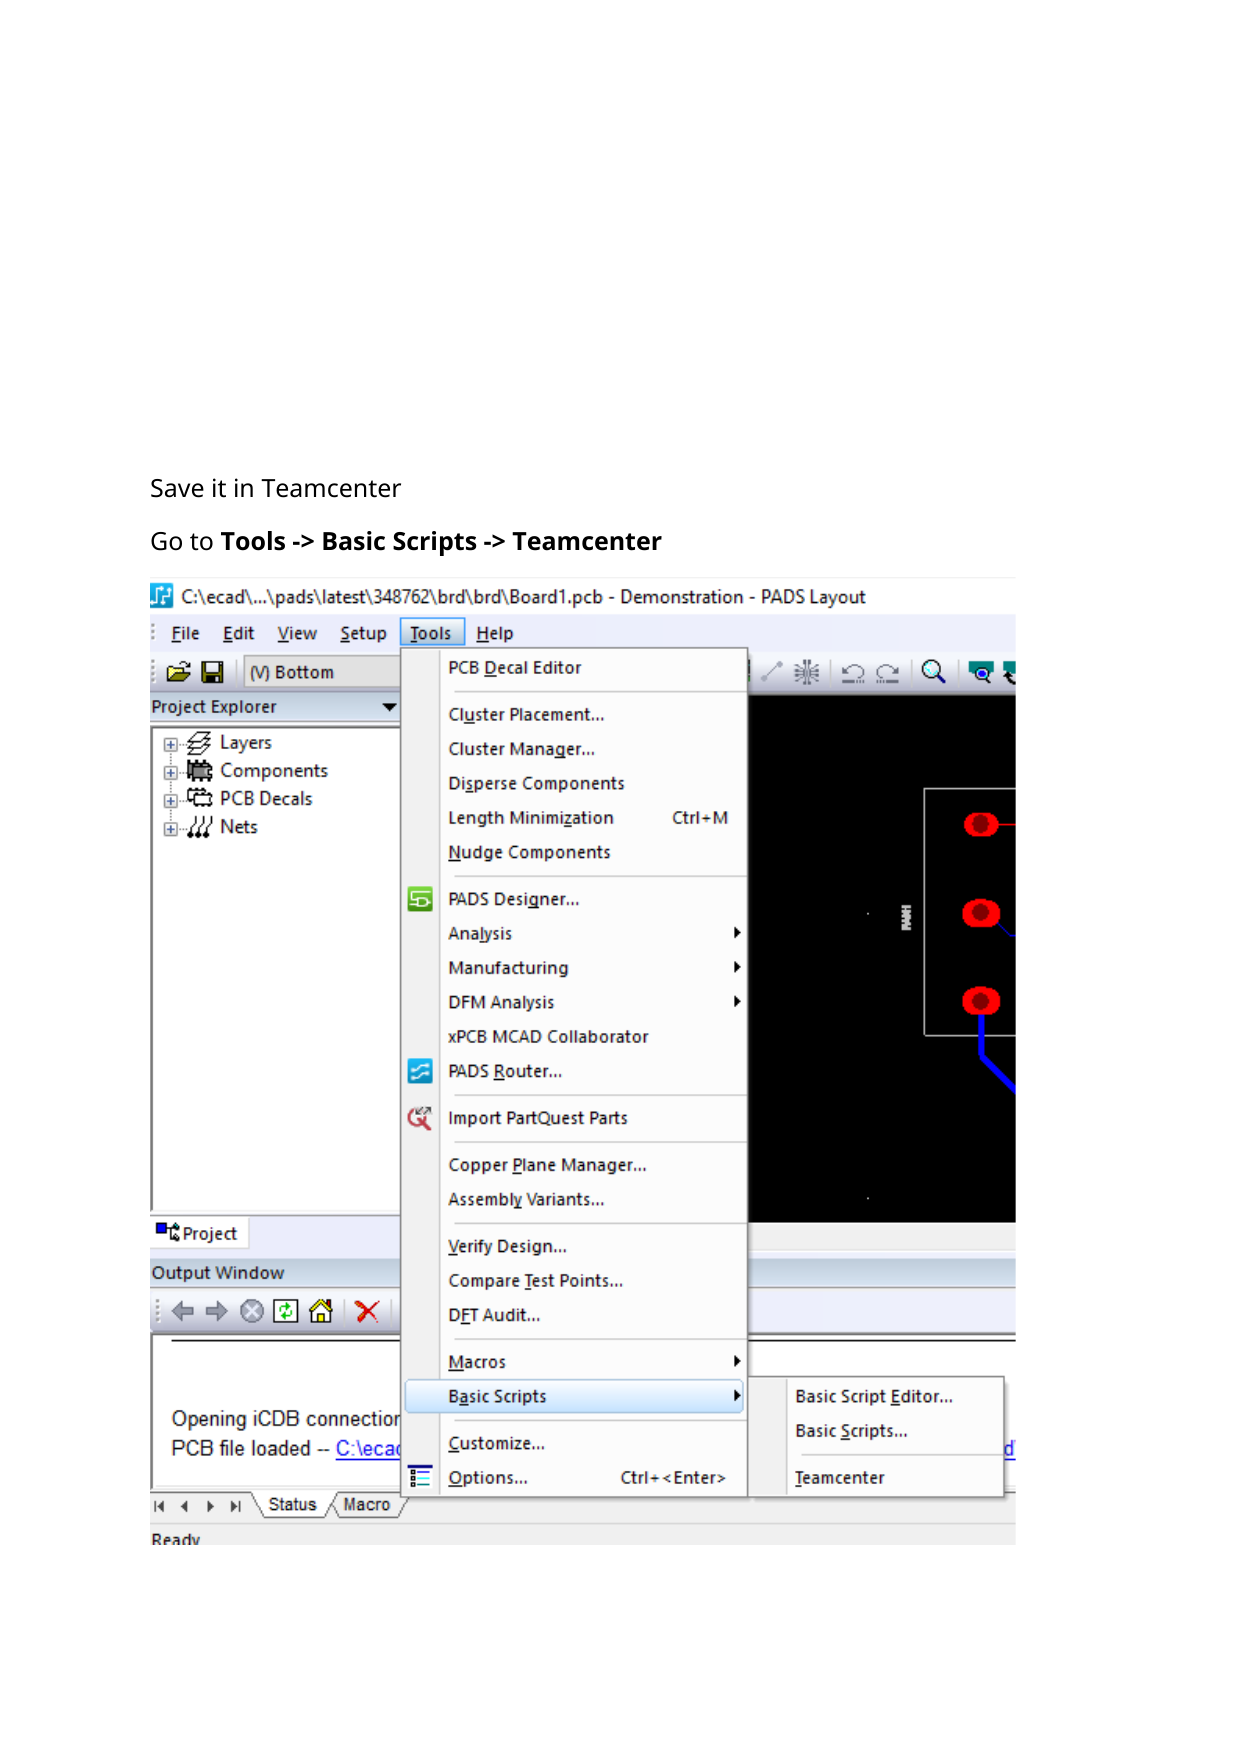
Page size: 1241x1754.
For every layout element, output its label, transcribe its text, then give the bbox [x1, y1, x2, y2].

text Save it in Teamcenter [150, 471, 1090, 505]
text Go to Tools -> Basic Scripts -> Teamcenter [150, 524, 1090, 558]
picture [150, 577, 1016, 1545]
